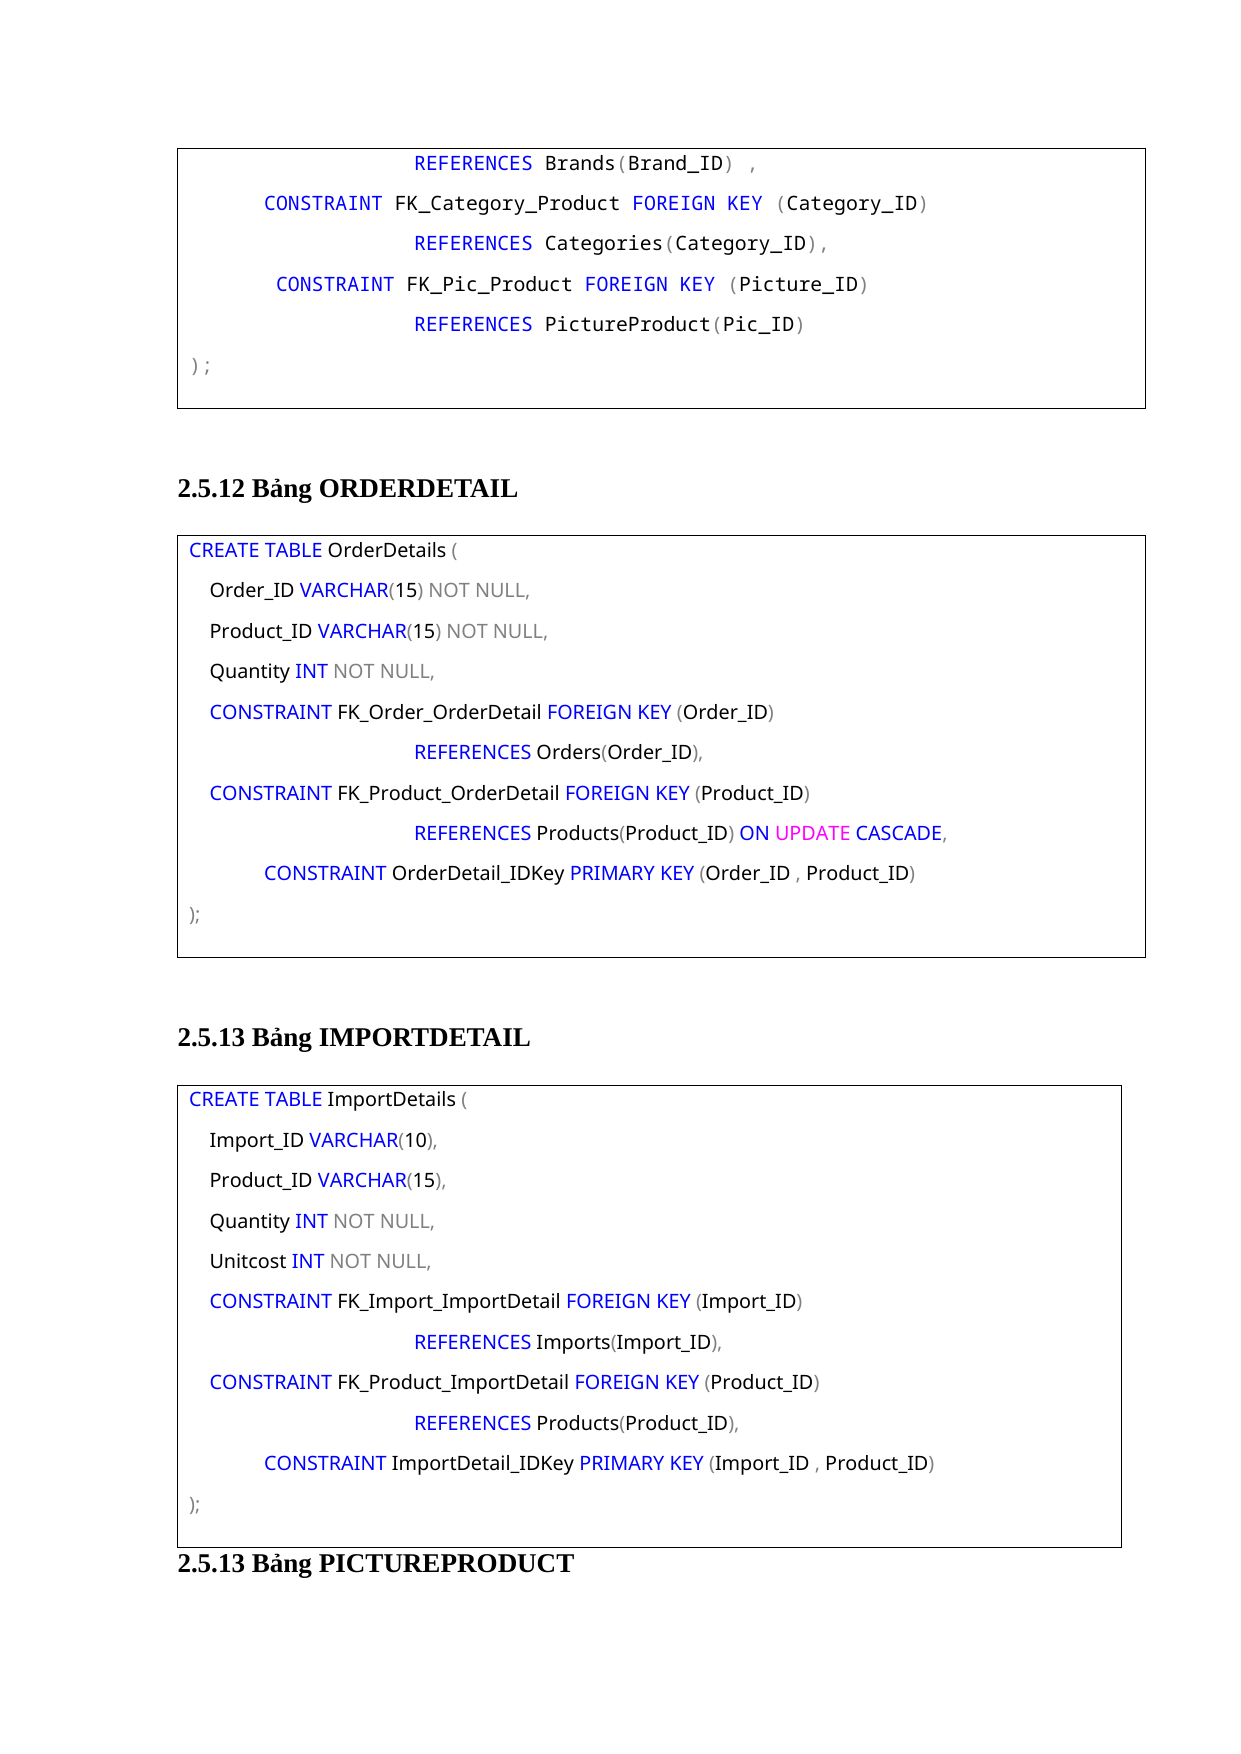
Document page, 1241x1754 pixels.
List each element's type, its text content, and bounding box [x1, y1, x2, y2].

text 2.5.13 Bảng IMPORTDETAIL [177, 1021, 1122, 1052]
table_header CREATE TABLE ImportDetails ( Import_ID VARCHAR(10), Product_ID VARCHAR(15), Quantity INT NOT NULL, Unitcost INT NOT NULL, CONSTRAINT FK_Import_ImportDetail FOREIGN KEY (Import_ID) REFERENCES Imports(Import_ID), CONSTRAINT FK_Product_ImportDetail FOREIGN KEY (Product_ID) REFERENCES Products(Product_ID), CONSTRAINT ImportDetail_IDKey PRIMARY KEY (Import_ID , Product_ID) ); [178, 1086, 1121, 1547]
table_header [178, 149, 1145, 408]
text 2.5.13 Bảng PICTUREPRODUCT [177, 1548, 1122, 1579]
text 2.5.12 Bảng ORDERDETAIL [177, 472, 1122, 503]
table_header CREATE TABLE OrderDetails ( Order_ID VARCHAR(15) NOT NULL, Product_ID VARCHAR(15) NOT NULL, Quantity INT NOT NULL, CONSTRAINT FK_Order_OrderDetail FOREIGN KEY (Order_ID) REFERENCES Orders(Order_ID), CONSTRAINT FK_Product_OrderDetail FOREIGN KEY (Product_ID) REFERENCES Products(Product_ID) ON UPDATE CASCADE, CONSTRAINT OrderDetail_IDKey PRIMARY KEY (Order_ID , Product_ID) ); [178, 536, 1145, 957]
